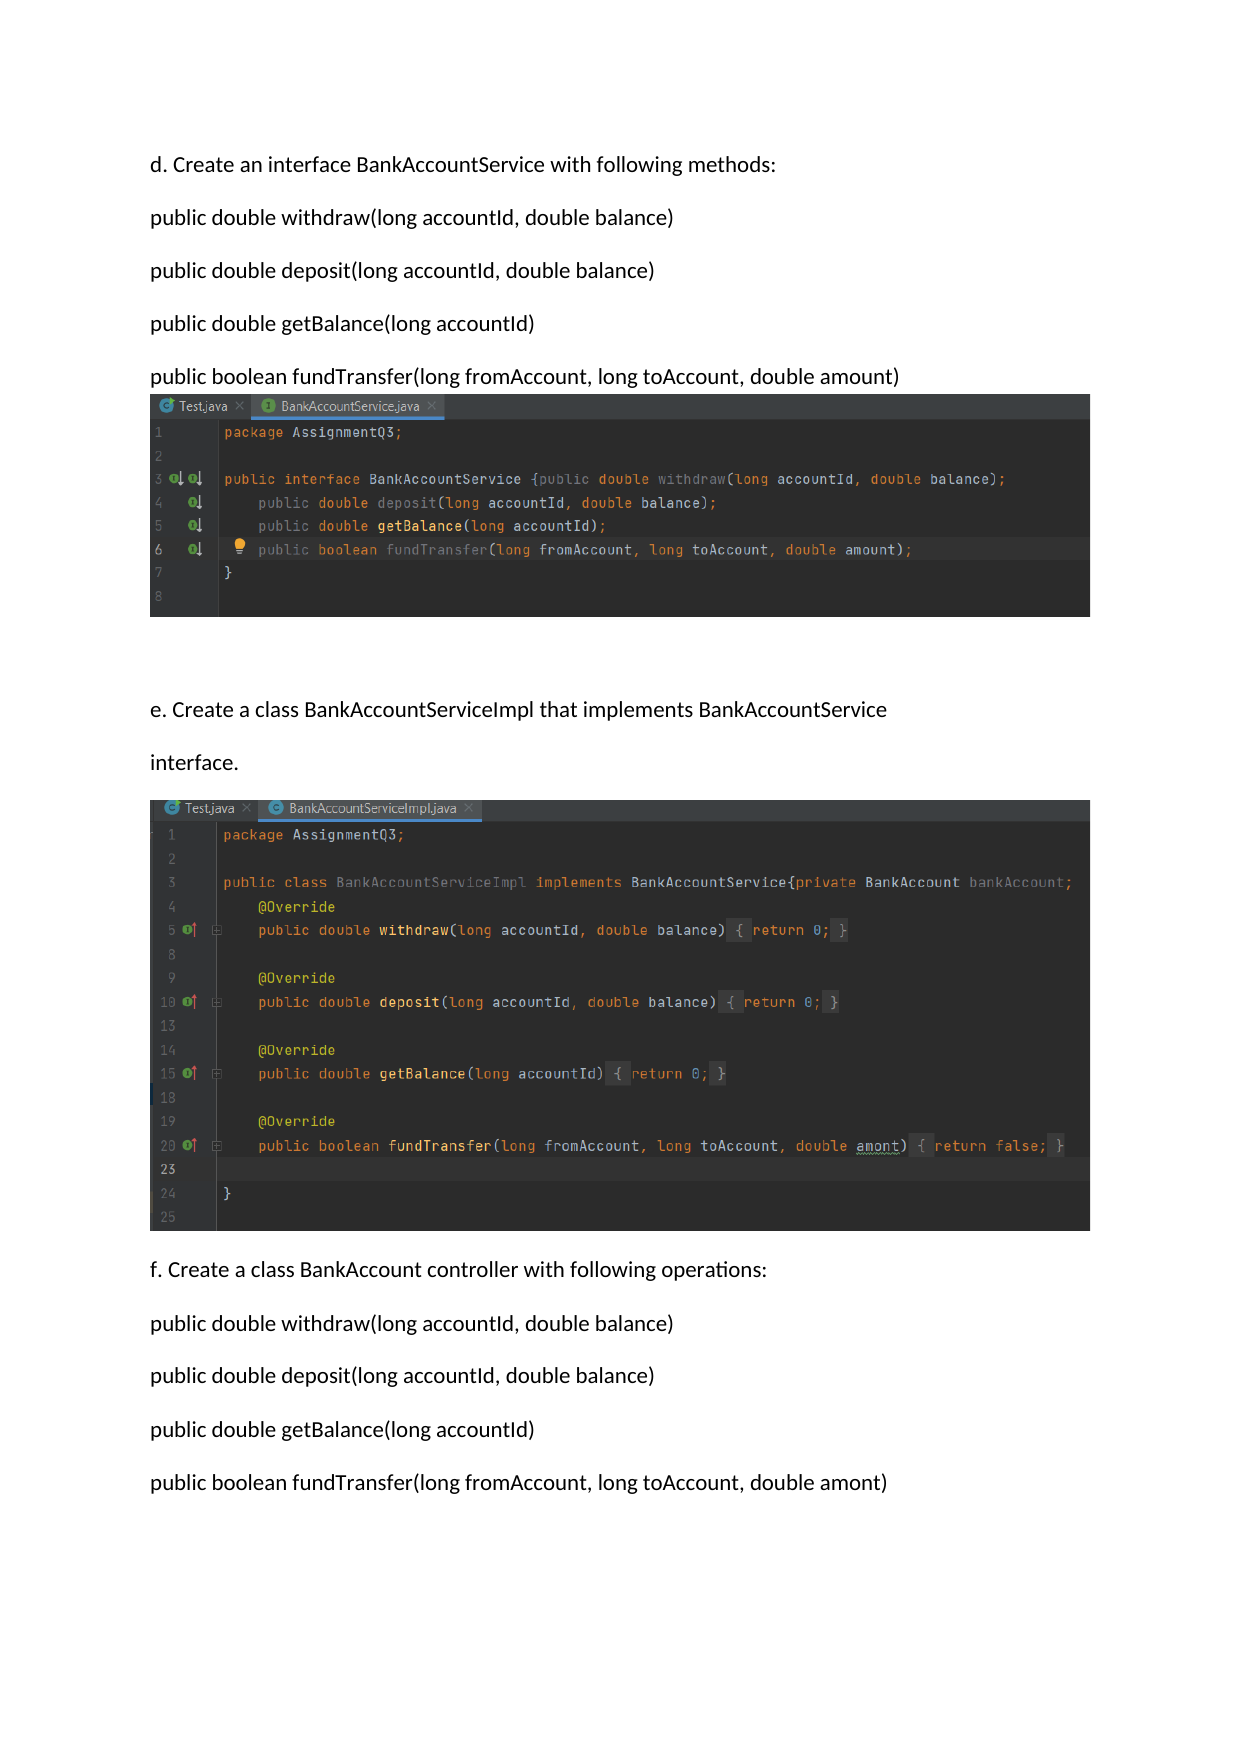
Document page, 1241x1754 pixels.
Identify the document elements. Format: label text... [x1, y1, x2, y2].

text public boolean fundTransfer(long fromAccount, long toAccount, double amount) [150, 362, 1090, 394]
text public double getBalance(long accountId) [150, 1415, 1090, 1443]
text interface. [150, 748, 1090, 776]
text public double withdraw(long accountId, double balance) [150, 203, 1090, 231]
text e. Create a class BankAccountServiceImpl that implements BankAccountService [150, 695, 1090, 723]
text d. Create an interface BankAccountService with following methods: [150, 150, 1090, 178]
text public boolean fundTransfer(long fromAccount, long toAccount, double amont) [150, 1468, 1090, 1496]
text public double deposit(long accountId, double balance) [150, 1362, 1090, 1390]
text public double deposit(long accountId, double balance) [150, 256, 1090, 284]
text f. Create a class BankAccount controller with following operations: [150, 1256, 1090, 1284]
picture [150, 800, 1091, 1231]
text public double withdraw(long accountId, double balance) [150, 1309, 1090, 1337]
text public double getBalance(long accountId) [150, 309, 1090, 337]
picture [150, 394, 1091, 617]
